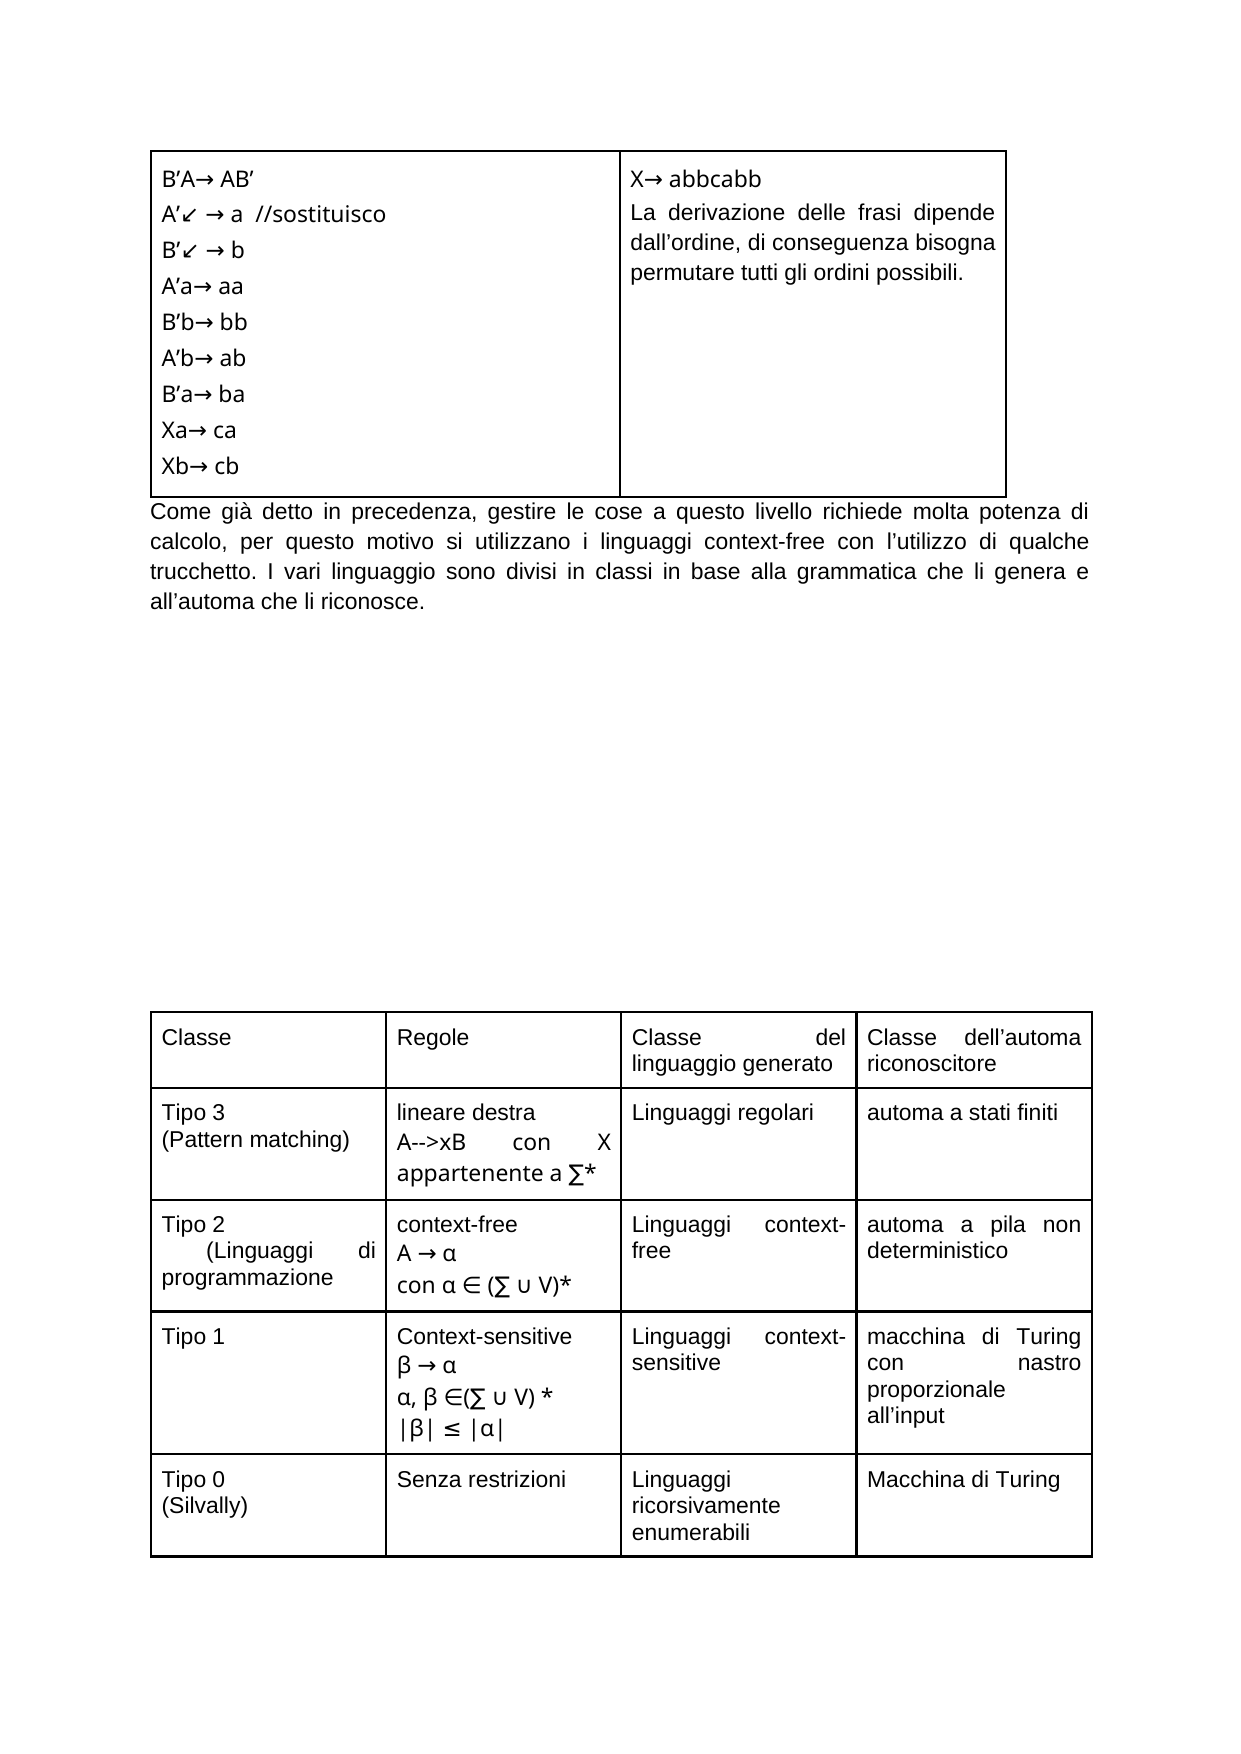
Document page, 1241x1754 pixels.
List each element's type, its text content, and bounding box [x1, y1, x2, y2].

table_cell Context-sensitive β → α α, β ∈(∑ ∪ V) * |β| ≤ |α| [387, 1313, 620, 1453]
table_header Classe [152, 1013, 385, 1087]
table_cell Linguaggi regolari [622, 1089, 855, 1198]
table_cell context-free A → α con α ∈ (∑ ∪ V)* [387, 1201, 620, 1310]
table_cell Macchina di Turing [858, 1455, 1091, 1555]
text Come già detto in precedenza, gestire le cose a questo livello richiede molta potenza di calcolo, per questo motivo si utilizzano i linguaggi context-free con l’utilizzo di qualche trucchetto. I vari linguaggio sono divisi in classi in base alla grammatica che li genera e all’automa che li riconosce. [150, 498, 1090, 614]
table_cell macchina di Turing con nastro proporzionale all’input [858, 1313, 1091, 1453]
table_cell automa a stati finiti [858, 1089, 1091, 1198]
table_cell Tipo 2 (Linguaggi di programmazione [152, 1201, 385, 1310]
table_cell lineare destra A-->xB con X appartenente a ∑* [387, 1089, 620, 1198]
table_cell Tipo 1 [152, 1313, 385, 1453]
table_cell Linguaggi context-sensitive [622, 1313, 855, 1453]
table_cell automa a pila non deterministico [858, 1201, 1091, 1310]
table_cell Linguaggi ricorsivamente enumerabili [622, 1455, 855, 1555]
table_cell Senza restrizioni [387, 1455, 620, 1555]
table_cell Linguaggi context-free [622, 1201, 855, 1310]
table_header Classe dell’automa riconoscitore [858, 1013, 1091, 1087]
table_header Regole [387, 1013, 620, 1087]
table_cell Tipo 3 (Pattern matching) [152, 1089, 385, 1198]
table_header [621, 152, 1005, 496]
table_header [152, 152, 619, 496]
table_cell Tipo 0 (Silvally) [152, 1455, 385, 1555]
table_header Classe del linguaggio generato [622, 1013, 855, 1087]
